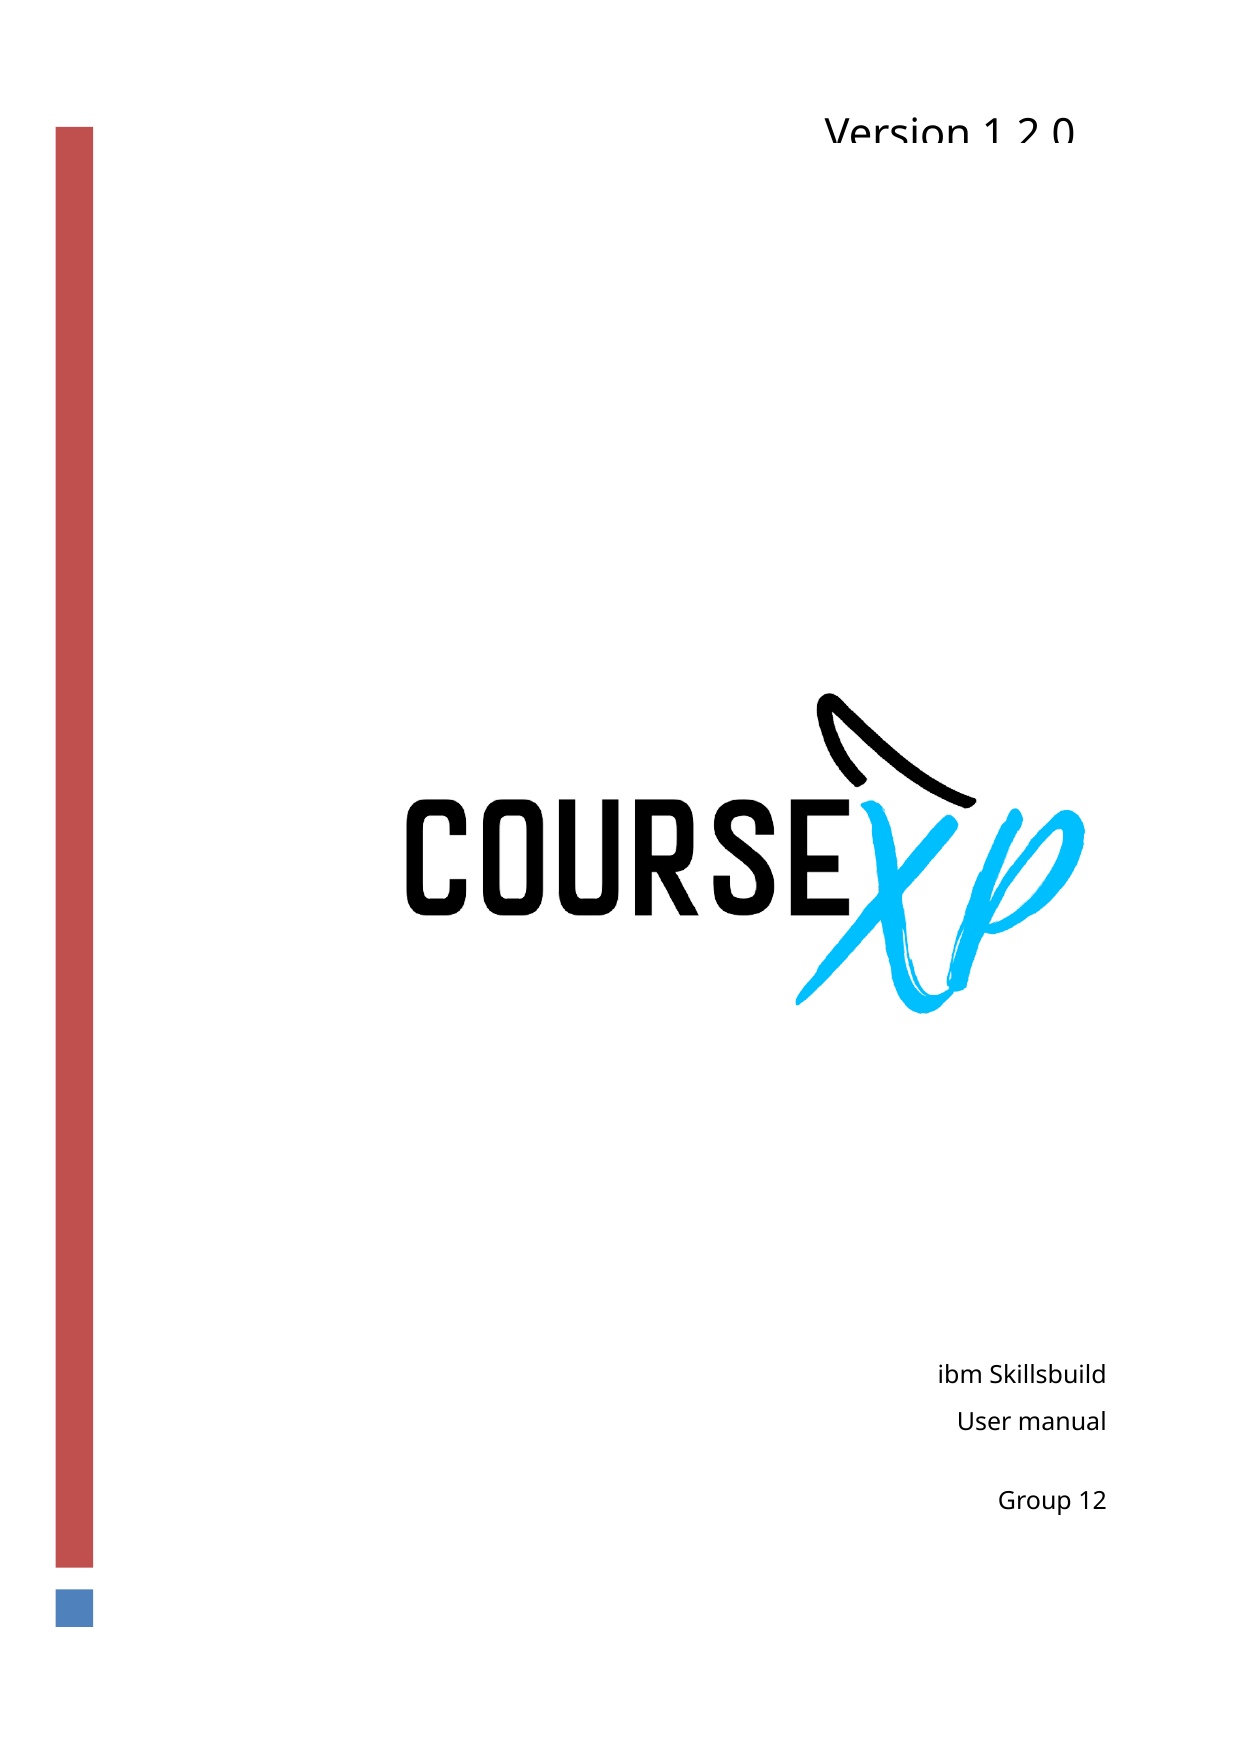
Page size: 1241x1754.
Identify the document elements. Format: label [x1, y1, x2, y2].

picture [390, 691, 1092, 1020]
